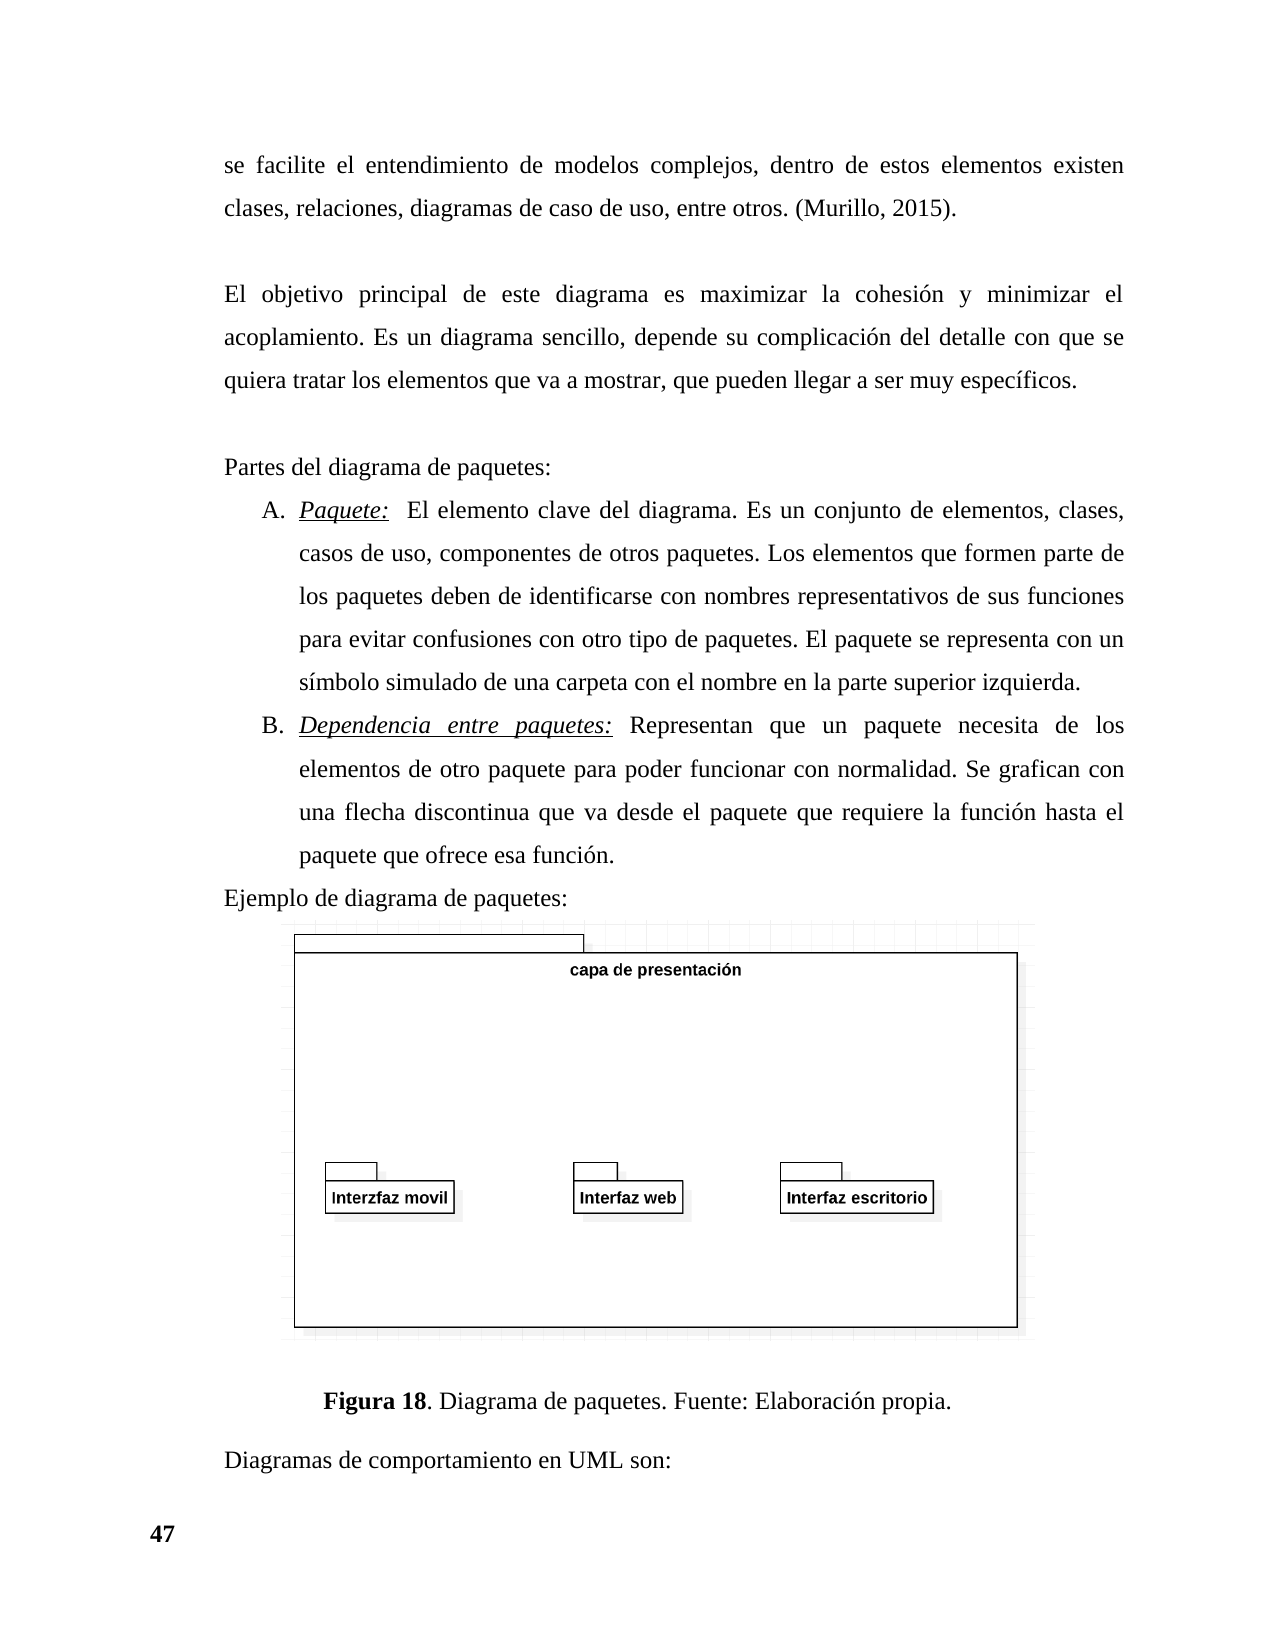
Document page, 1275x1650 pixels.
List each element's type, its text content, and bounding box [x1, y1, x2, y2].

list Paquete: El elemento clave del diagrama. Es un conjunto de elementos, clases, casos de uso, componentes de otros paquetes. Los elementos que formen parte de los paquetes deben de identificarse con nombres representativos de sus funciones para evitar confusiones con otro tipo de paquetes. El paquete se representa con un símbolo simulado de una carpeta con el nombre en la parte superior izquierda. [261, 495, 1125, 696]
picture [281, 920, 1035, 1341]
list Diagramas de comportamiento en UML son: [224, 1446, 1125, 1474]
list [224, 150, 1125, 222]
list Dependencia entre paquetes: Representan que un paquete necesita de los elementos de otro paquete para poder funcionar con normalidad. Se grafican con una flecha discontinua que va desde el paquete que requiere la función hasta el paquete que ofrece esa función. [261, 711, 1125, 869]
text Ejemplo de diagrama de paquetes: [224, 883, 1125, 912]
list Partes del diagrama de paquetes: [224, 452, 1125, 481]
list El objetivo principal de este diagrama es maximizar la cohesión y minimizar el acoplamiento. Es un diagrama sencillo, depende su complicación del detalle con que se quiera tratar los elementos que va a mostrar, que pueden llegar a ser muy específicos. [224, 279, 1125, 394]
